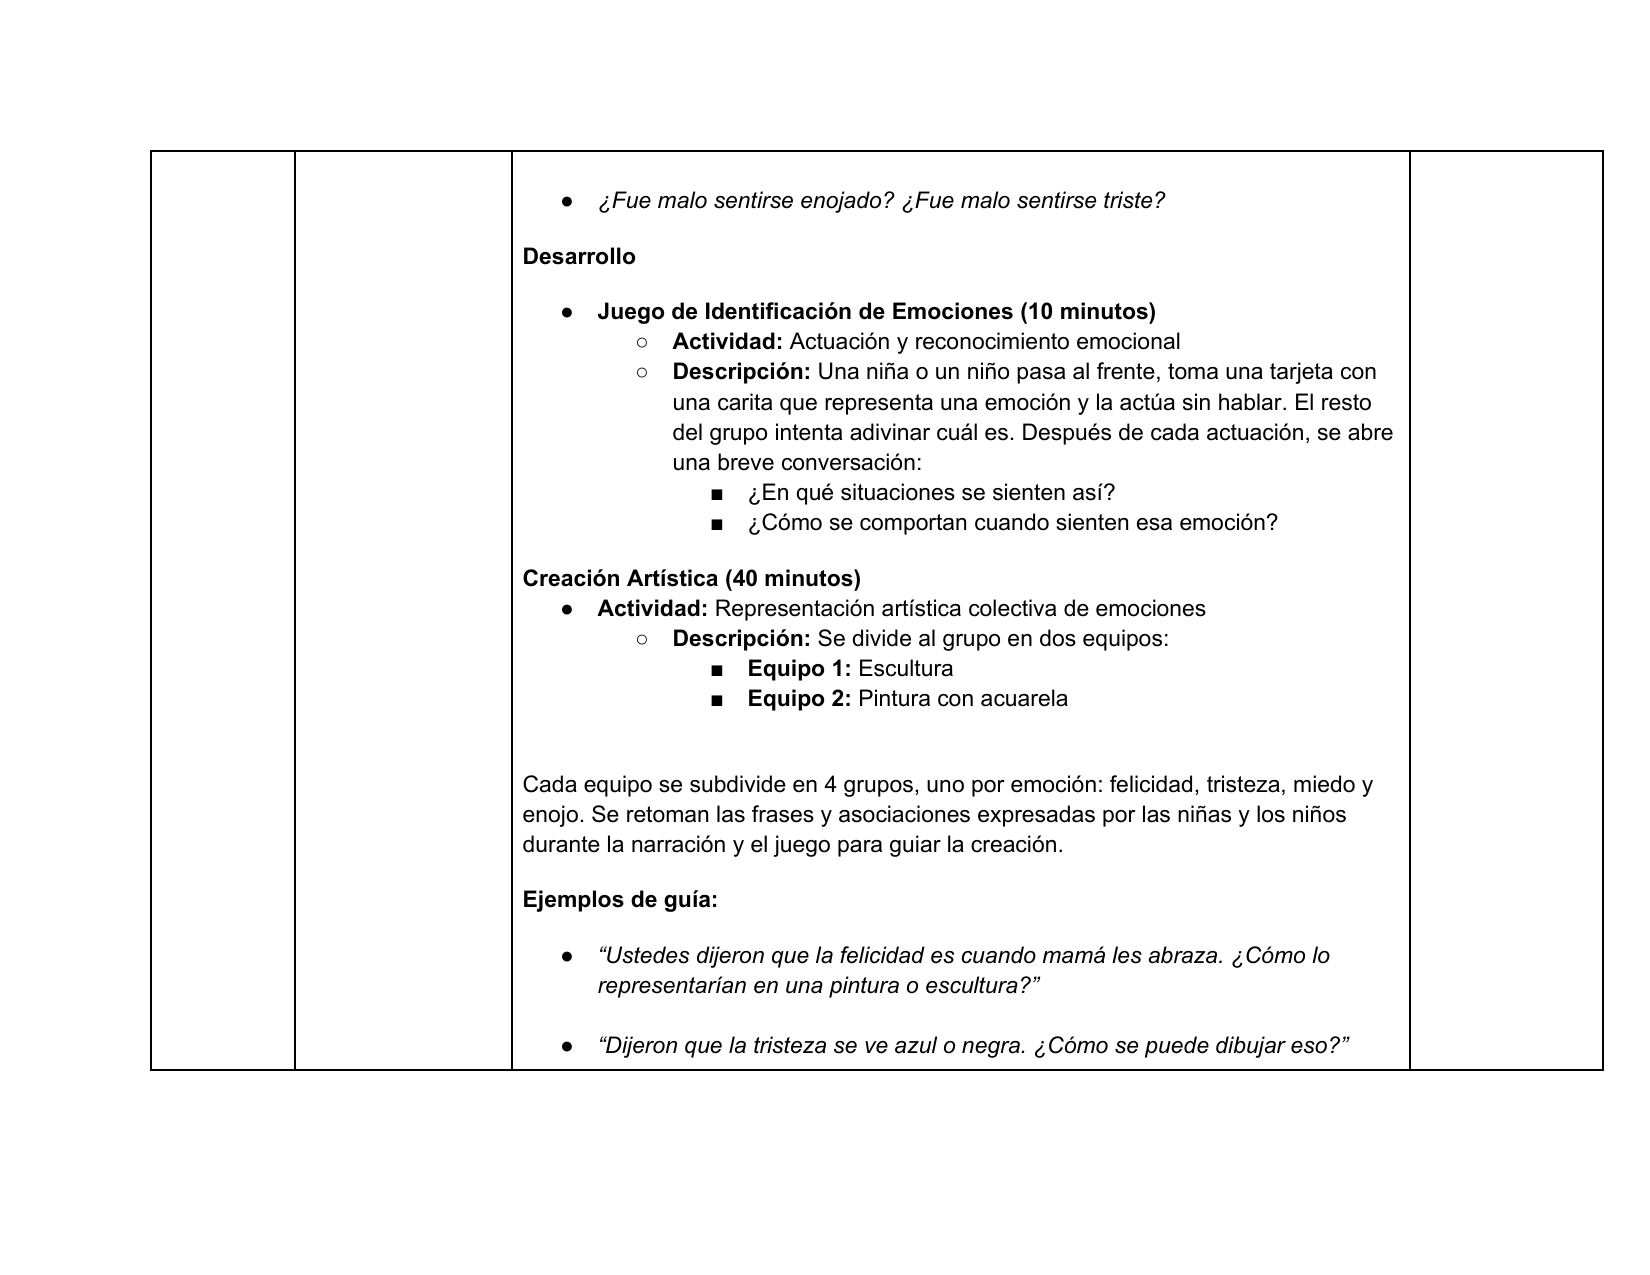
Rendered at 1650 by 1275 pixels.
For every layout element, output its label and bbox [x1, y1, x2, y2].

table_cell [296, 152, 511, 1069]
